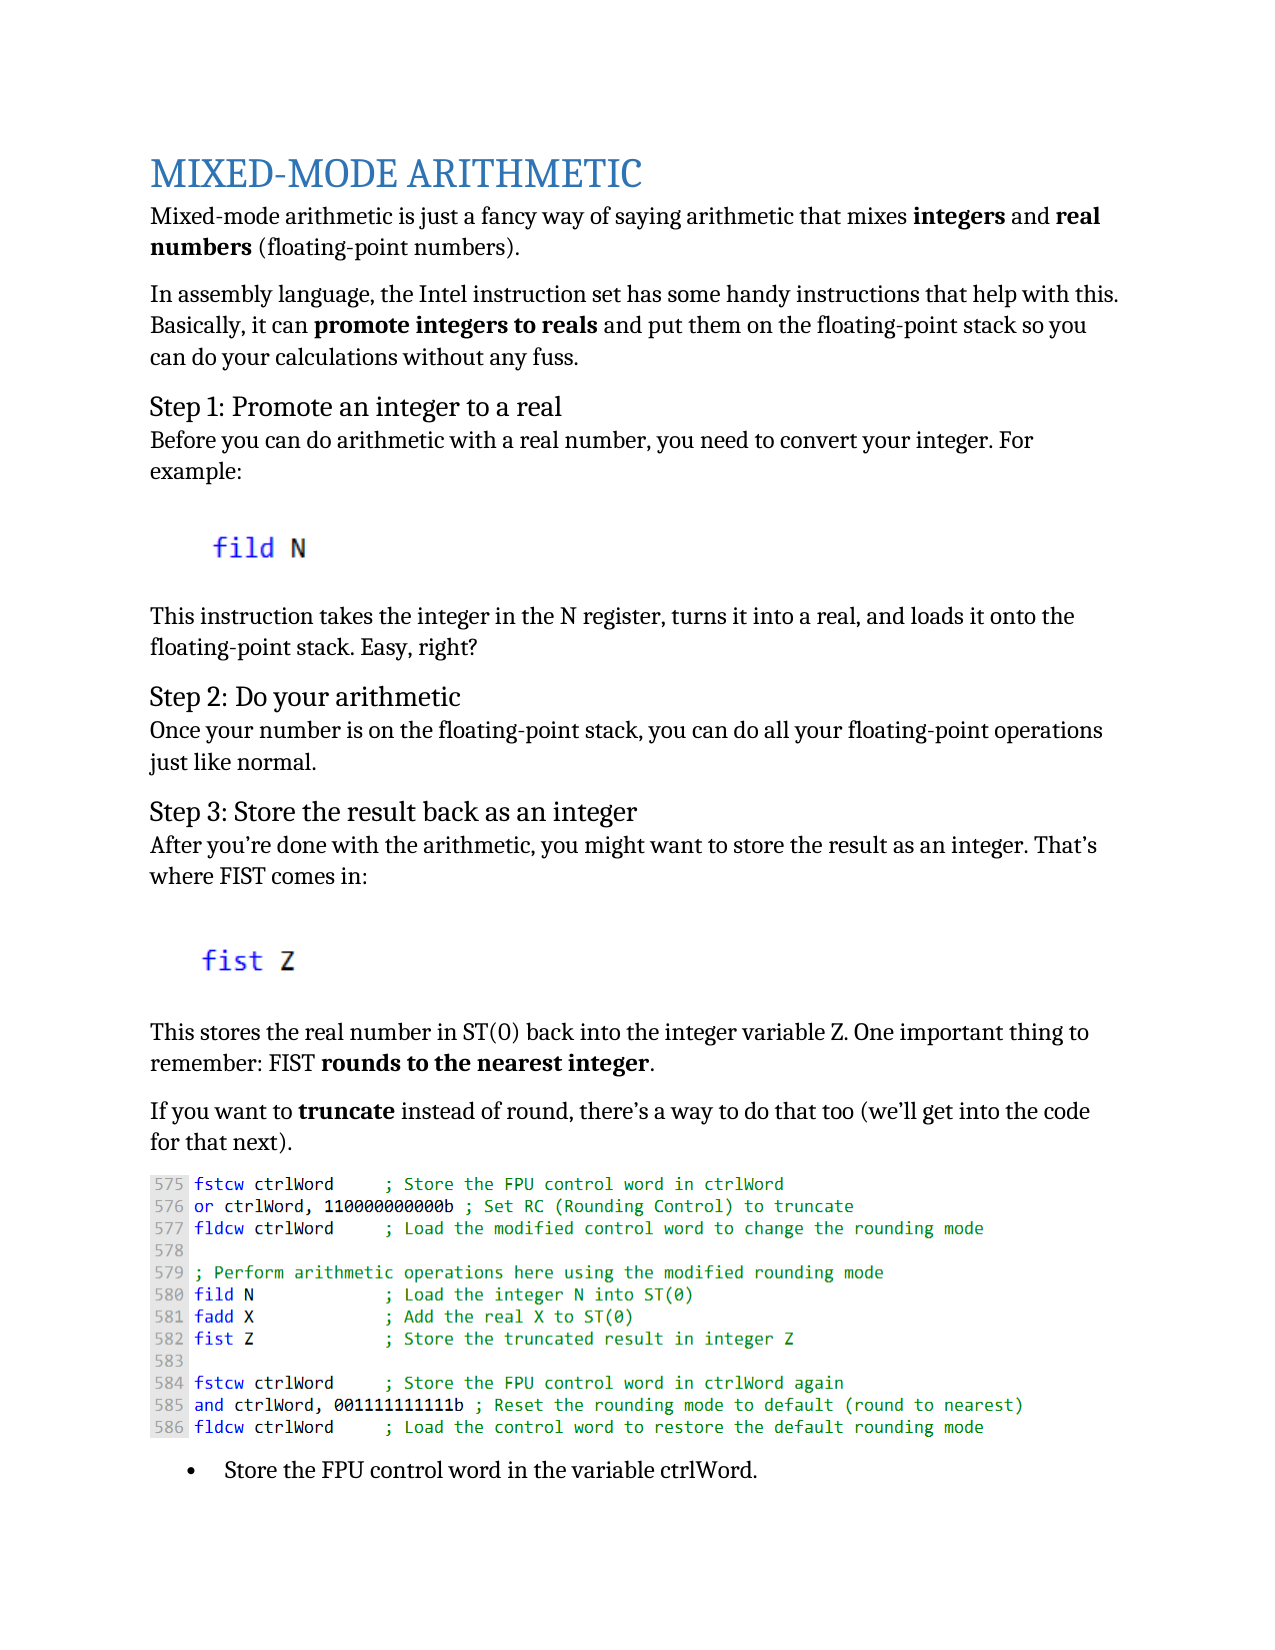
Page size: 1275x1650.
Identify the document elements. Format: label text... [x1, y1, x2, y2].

text Step 3: Store the result back as an integer After you’re done with the arithmetic, you might want to store the result as an integer. That’s where FIST comes in: [150, 795, 1125, 891]
text Mixed-mode arithmetic is just a fancy way of saying arithmetic that mixes integers and real numbers (floating-point numbers). [150, 202, 1125, 261]
text This instruction takes the integer in the N register, turns it into a real, and loads it onto the floating-point stack. Easy, right? [150, 602, 1125, 662]
text MIXED-MODE ARITHMETIC [150, 150, 1125, 198]
list Store the FPU control word in the variable ctrlWord. [187, 1456, 1125, 1485]
text Step 2: Do your arithmetic Once your number is on the floating-point stack, you can do all your floating-point operations just like normal. [150, 681, 1125, 776]
picture [150, 504, 391, 583]
text In assembly language, the Intel instruction set has some handy instructions that help with this. Basically, it can promote integers to reals and put them on the floating-point stack so you can do your calculations without any fuss. [150, 280, 1125, 371]
text If you want to truncate instead of round, there’s a way to do that too (we’ll get into the code for that next). [150, 1097, 1125, 1156]
picture [150, 1175, 1053, 1438]
text This stores the real number in ST(0) back into the integer variable Z. One important thing to remember: FIST rounds to the nearest integer. [150, 1018, 1125, 1078]
picture [150, 909, 363, 999]
text Step 1: Promote an integer to a real Before you can do arithmetic with a real number, you need to convert your integer. For example: [150, 390, 1125, 486]
